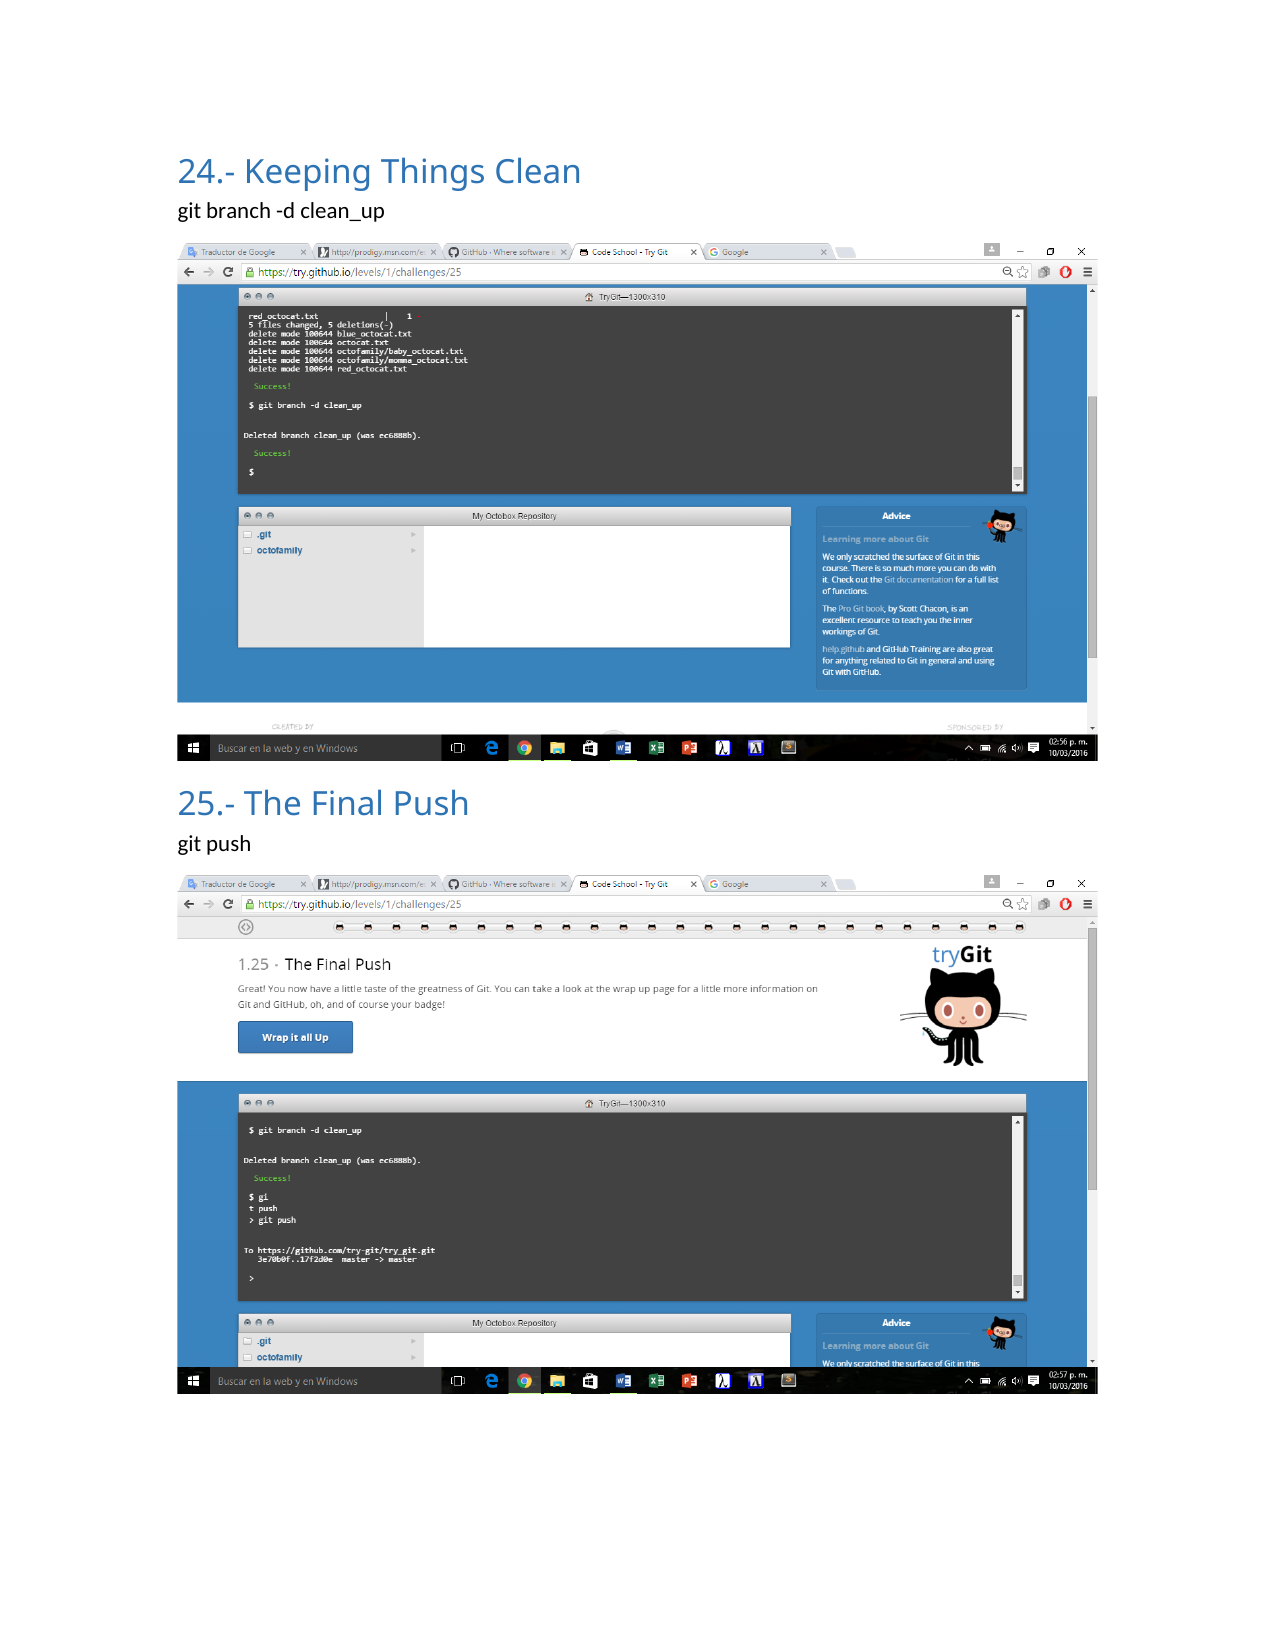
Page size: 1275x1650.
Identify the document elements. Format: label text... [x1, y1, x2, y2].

subtitle 24.- Keeping Things Clean [177, 148, 1098, 193]
picture [177, 243, 1098, 761]
picture [177, 875, 1098, 1394]
subtitle 25.- The Final Push [177, 780, 1098, 825]
text git push [177, 829, 1098, 857]
text git branch -d clean_up [177, 197, 1098, 224]
